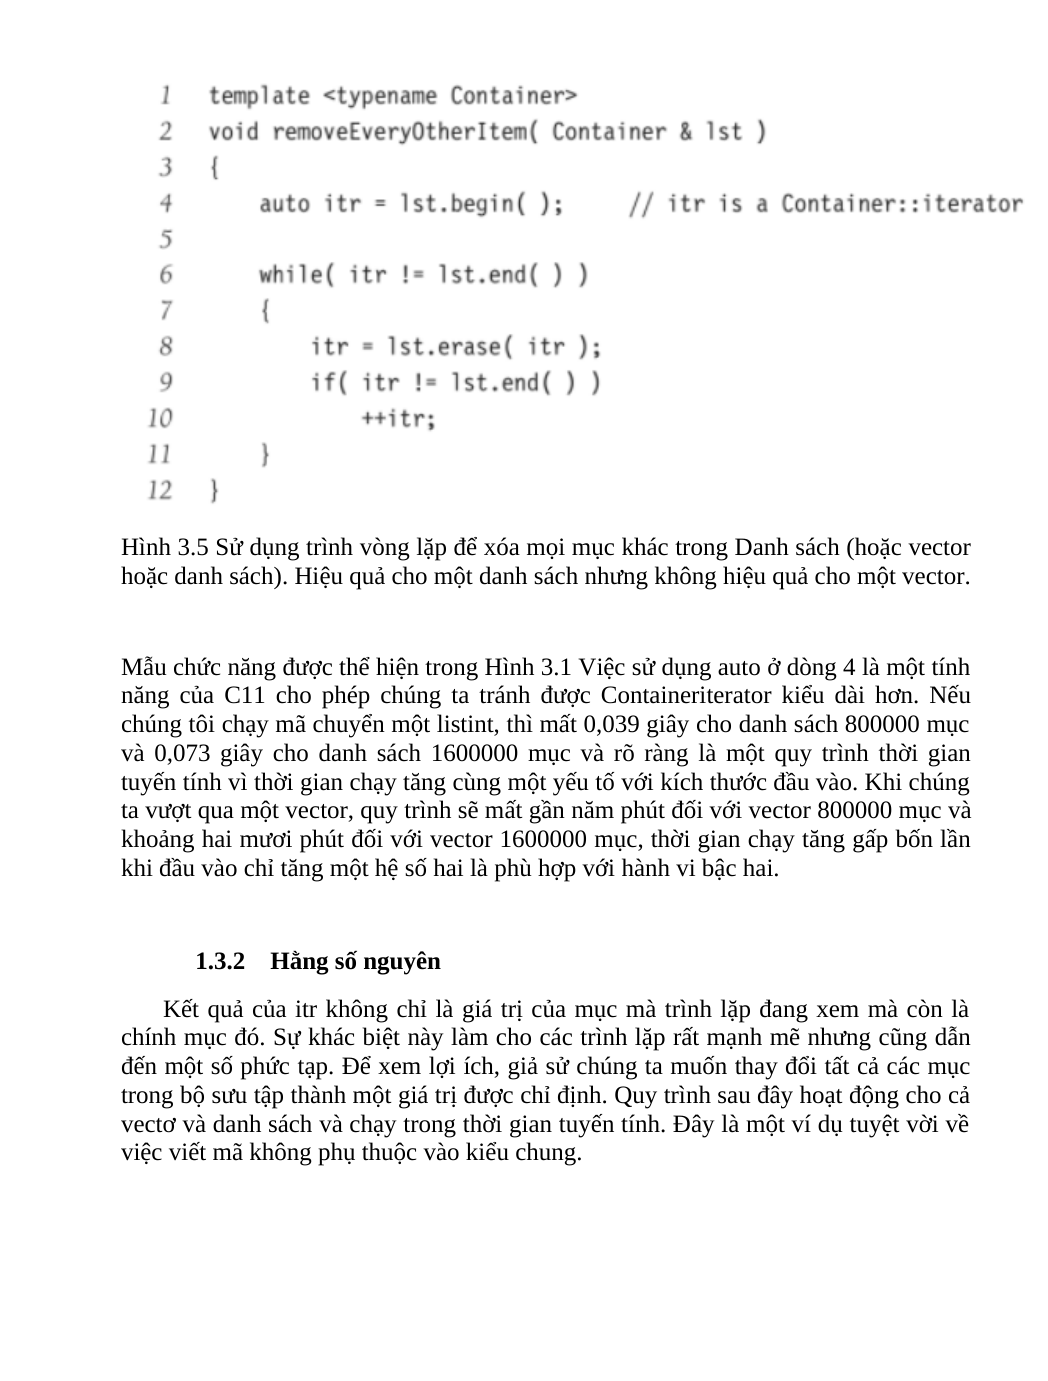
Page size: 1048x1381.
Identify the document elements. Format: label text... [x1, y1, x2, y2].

text Mẫu chức năng được thể hiện trong Hình 3.1 Việc sử dụng auto ở dòng 4 là một tính năng của C11 cho phép chúng ta tránh được Containeriterator kiểu dài hơn. Nếu chúng tôi chạy mã chuyển một listint, thì mất 0,039 giây cho danh sách 800000 mục và 0,073 giây cho danh sách 1600000 mục và rõ ràng là một quy trình thời gian tuyến tính vì thời gian chạy tăng cùng một yếu tố với kích thước đầu vào. Khi chúng ta vượt qua một vector, quy trình sẽ mất gần năm phút đối với vector 800000 mục và khoảng hai mươi phút đối với vector 1600000 mục, thời gian chạy tăng gấp bốn lần khi đầu vào chỉ tăng một hệ số hai là phù hợp với hành vi bậc hai. [121, 652, 972, 882]
list Hằng số nguyên [195, 946, 972, 975]
text Hình 3.5 Sử dụng trình vòng lặp để xóa mọi mục khác trong Danh sách (hoặc vector hoặc danh sách). Hiệu quả cho một danh sách nhưng không hiệu quả cho một vector. [121, 532, 972, 589]
picture [120, 70, 1048, 516]
text Kết quả của itr không chỉ là giá trị của mục mà trình lặp đang xem mà còn là chính mục đó. Sự khác biệt này làm cho các trình lặp rất mạnh mẽ nhưng cũng dẫn đến một số phức tạp. Để xem lợi ích, giả sử chúng ta muốn thay đổi tất cả các mục trong bộ sưu tập thành một giá trị được chỉ định. Quy trình sau đây hoạt động cho cả vectơ và danh sách và chạy trong thời gian tuyến tính. Đây là một ví dụ tuyệt vời về việc viết mã không phụ thuộc vào kiểu chung. [121, 994, 972, 1166]
